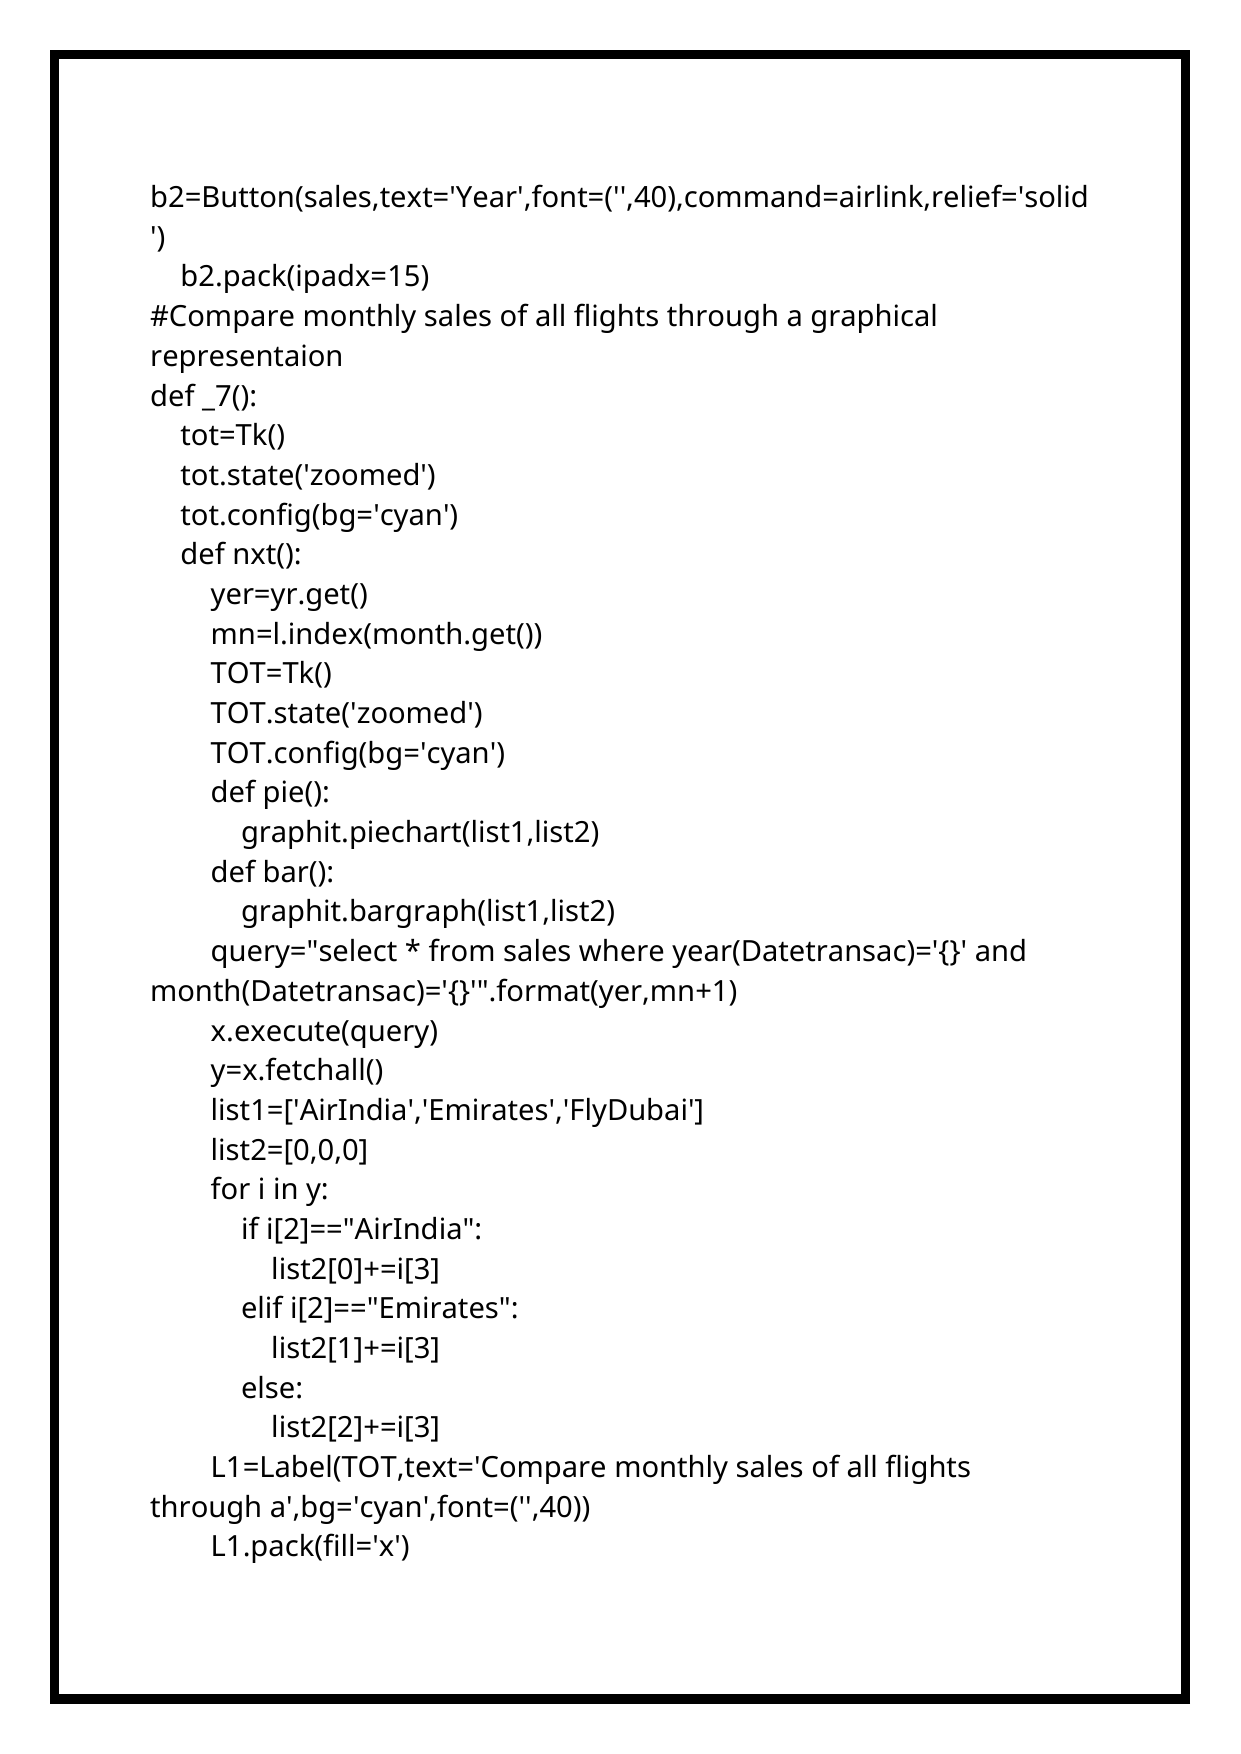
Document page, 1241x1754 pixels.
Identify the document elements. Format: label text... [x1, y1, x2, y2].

text y=x.fetchall() [150, 1049, 1090, 1089]
text list2[0]+=i[3] [150, 1248, 1090, 1288]
text def bar(): [150, 851, 1090, 891]
text yer=yr.get() [150, 573, 1090, 613]
text tot=Tk() [150, 414, 1090, 454]
text for i in y: [150, 1168, 1090, 1208]
text tot.state('zoomed') [150, 454, 1090, 494]
text L1=Label(TOT,text='Compare monthly sales of all flights through a',bg='cyan',font=('',40)) [150, 1446, 1090, 1526]
text if i[2]=="AirIndia": [150, 1208, 1090, 1248]
text tot.config(bg='cyan') [150, 494, 1090, 533]
text list1=['AirIndia','Emirates','FlyDubai'] [150, 1089, 1090, 1129]
text def pie(): [150, 772, 1090, 811]
text b2.pack(ipadx=15) [150, 256, 1090, 295]
text list2[2]+=i[3] [150, 1407, 1090, 1446]
text b2=Button(sales,text='Year',font=('',40),command=airlink,relief='solid') [150, 150, 1090, 256]
text elif i[2]=="Emirates": [150, 1288, 1090, 1327]
text list2[1]+=i[3] [150, 1327, 1090, 1367]
text graphit.bargraph(list1,list2) [150, 891, 1090, 930]
text TOT.state('zoomed') [150, 692, 1090, 732]
text #Compare monthly sales of all flights through a graphical representaion [150, 295, 1090, 375]
text def _7(): [150, 375, 1090, 414]
text x.execute(query) [150, 1010, 1090, 1049]
text query="select * from sales where year(Datetransac)='{}' and month(Datetransac)='{}'".format(yer,mn+1) [150, 930, 1090, 1010]
text def nxt(): [150, 533, 1090, 573]
text else: [150, 1367, 1090, 1407]
text TOT=Tk() [150, 653, 1090, 692]
text graphit.piechart(list1,list2) [150, 811, 1090, 851]
text TOT.config(bg='cyan') [150, 732, 1090, 772]
text L1.pack(fill='x') [150, 1526, 1090, 1565]
text list2=[0,0,0] [150, 1129, 1090, 1168]
text mn=l.index(month.get()) [150, 613, 1090, 653]
